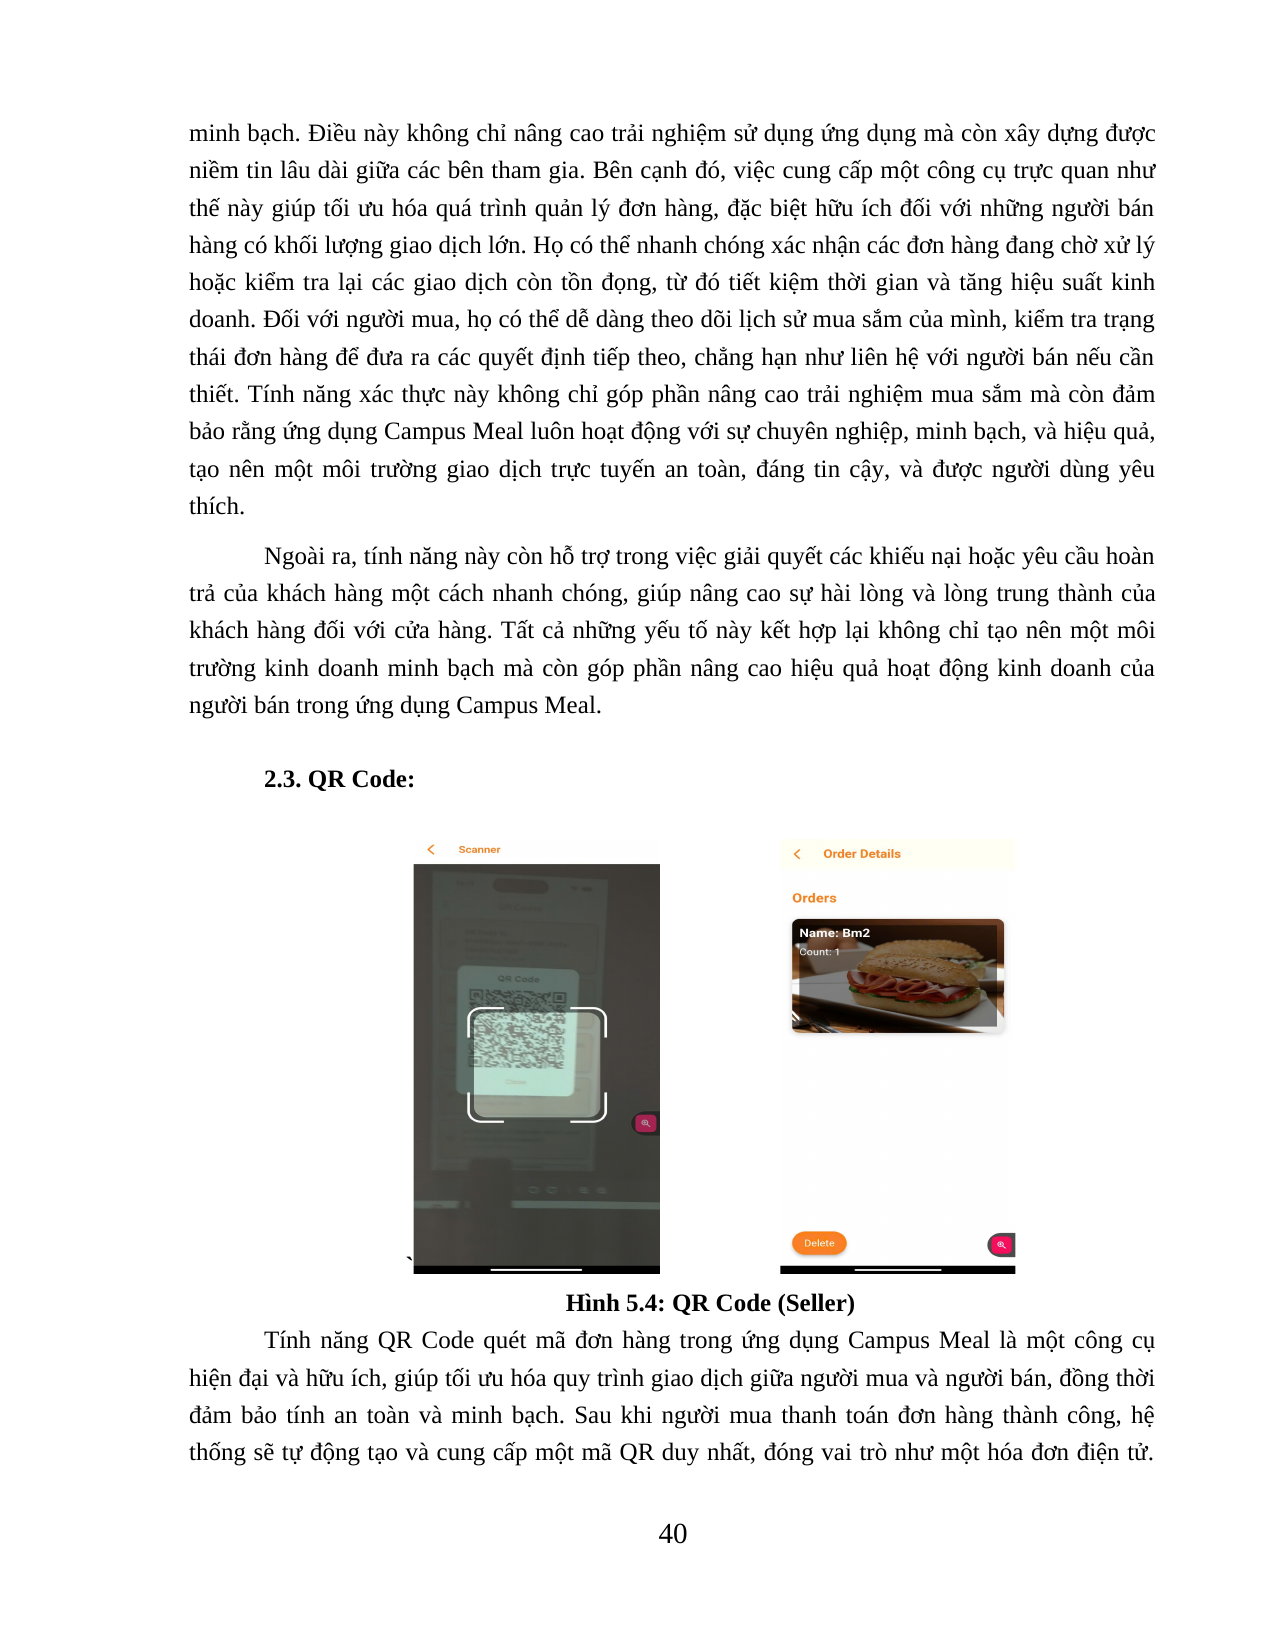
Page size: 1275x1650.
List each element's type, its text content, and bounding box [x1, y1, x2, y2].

text Hình 5.4: QR Code (Seller) [189, 1288, 1157, 1317]
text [189, 1325, 1157, 1466]
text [189, 118, 1157, 520]
picture [413, 839, 660, 1274]
picture [780, 839, 1016, 1274]
text 2.3. QR Code: [189, 764, 1157, 793]
text Ngoài ra, tính năng này còn hỗ trợ trong việc giải quyết các khiếu nại hoặc yêu cầu hoàn trả của khách hàng một cách nhanh chóng, giúp nâng cao sự hài lòng và lòng trung thành của khách hàng đối với cửa hàng. Tất cả những yếu tố này kết hợp lại không chỉ tạo nên một môi trường kinh doanh minh bạch mà còn góp phần nâng cao hiệu quả hoạt động kinh doanh của người bán trong ứng dụng Campus Meal. [189, 541, 1157, 719]
